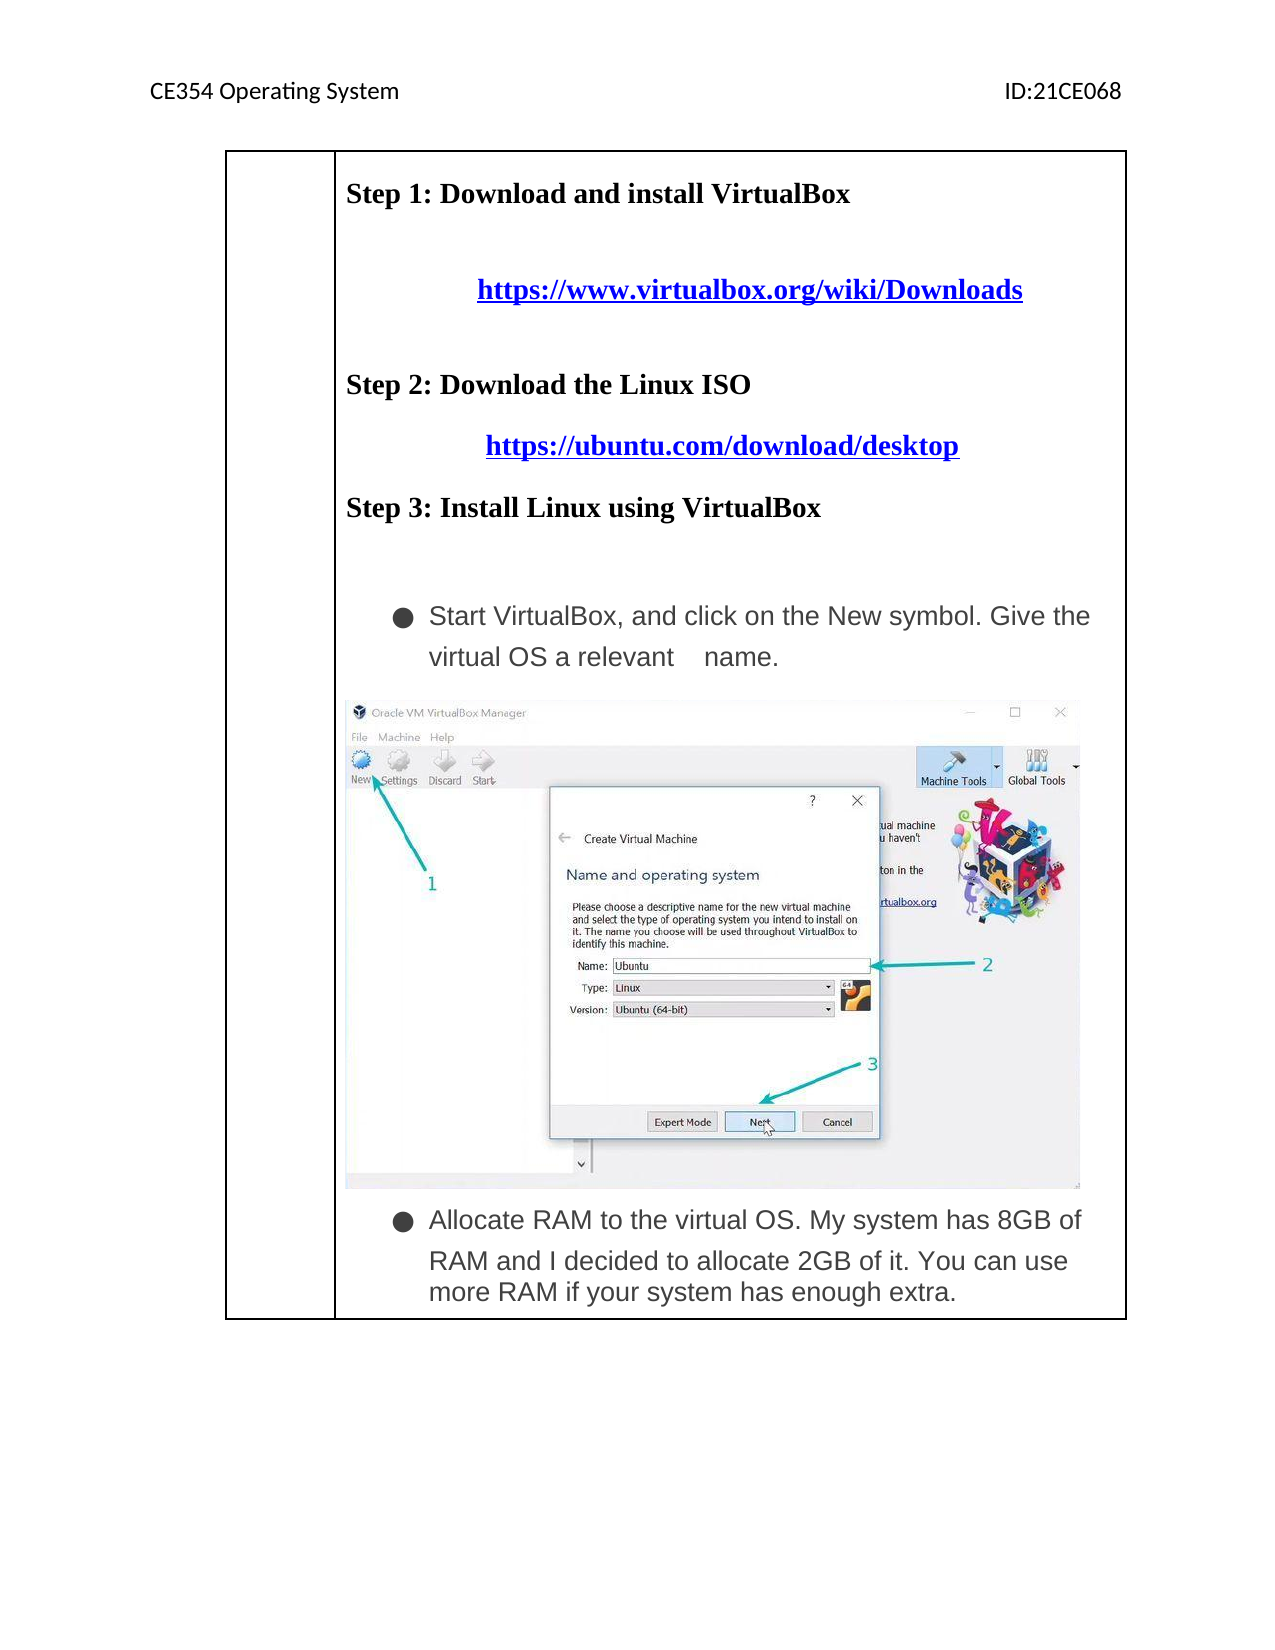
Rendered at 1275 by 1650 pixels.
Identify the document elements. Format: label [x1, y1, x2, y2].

picture [345, 700, 1080, 1189]
table_cell [227, 152, 334, 1317]
table_cell [336, 152, 1125, 1317]
